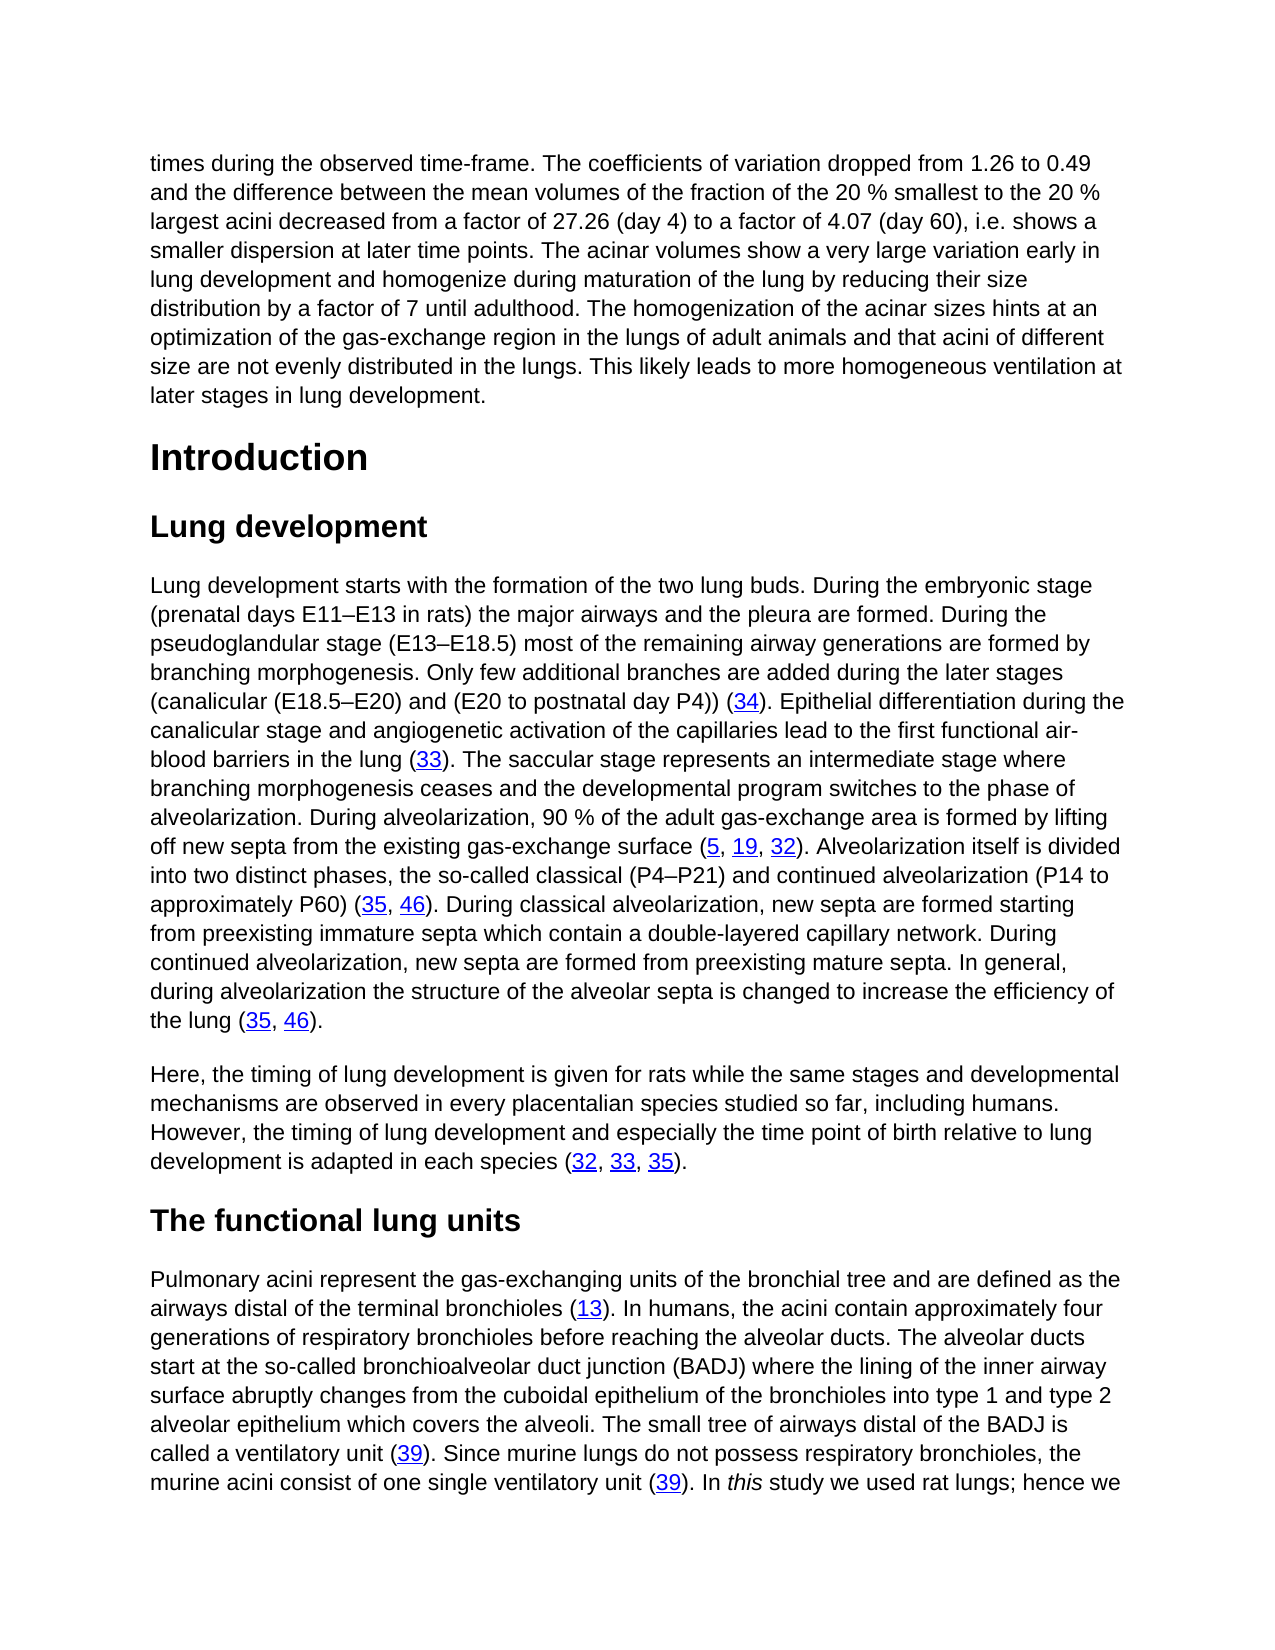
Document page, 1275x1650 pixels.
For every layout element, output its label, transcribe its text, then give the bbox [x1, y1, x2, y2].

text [150, 1266, 1125, 1495]
text Lung development starts with the formation of the two lung buds. During the embryonic stage (prenatal days E11–E13 in rats) the major airways and the pleura are formed. During the pseudoglandular stage (E13–E18.5) most of the remaining airway generations are formed by branching morphogenesis. Only few additional branches are added during the later stages (canalicular (E18.5–E20) and (E20 to postnatal day P4)) (34). Epithelial differentiation during the canalicular stage and angiogenetic activation of the capillaries lead to the first functional air-blood barriers in the lung (33). The saccular stage represents an intermediate stage where branching morphogenesis ceases and the developmental program switches to the phase of alveolarization. During alveolarization, 90 % of the adult gas-exchange area is formed by lifting off new septa from the existing gas-exchange surface (5, 19, 32). Alveolarization itself is divided into two distinct phases, the so-called classical (P4–P21) and continued alveolarization (P14 to approximately P60) (35, 46). During classical alveolarization, new septa are formed starting from preexisting immature septa which contain a double-layered capillary network. During continued alveolarization, new septa are formed from preexisting mature septa. In general, during alveolarization the structure of the alveolar septa is changed to increase the efficiency of the lung (35, 46). [150, 572, 1125, 1033]
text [150, 150, 1125, 408]
subtitle Lung development [150, 508, 1125, 544]
subtitle Introduction [150, 436, 1125, 479]
subtitle The functional lung units [150, 1202, 1125, 1238]
text Here, the timing of lung development is given for rats while the same stages and developmental mechanisms are observed in every placentalian species studied so far, including humans. However, the timing of lung development and especially the time point of birth relative to lung development is adapted in each species (32, 33, 35). [150, 1061, 1125, 1174]
